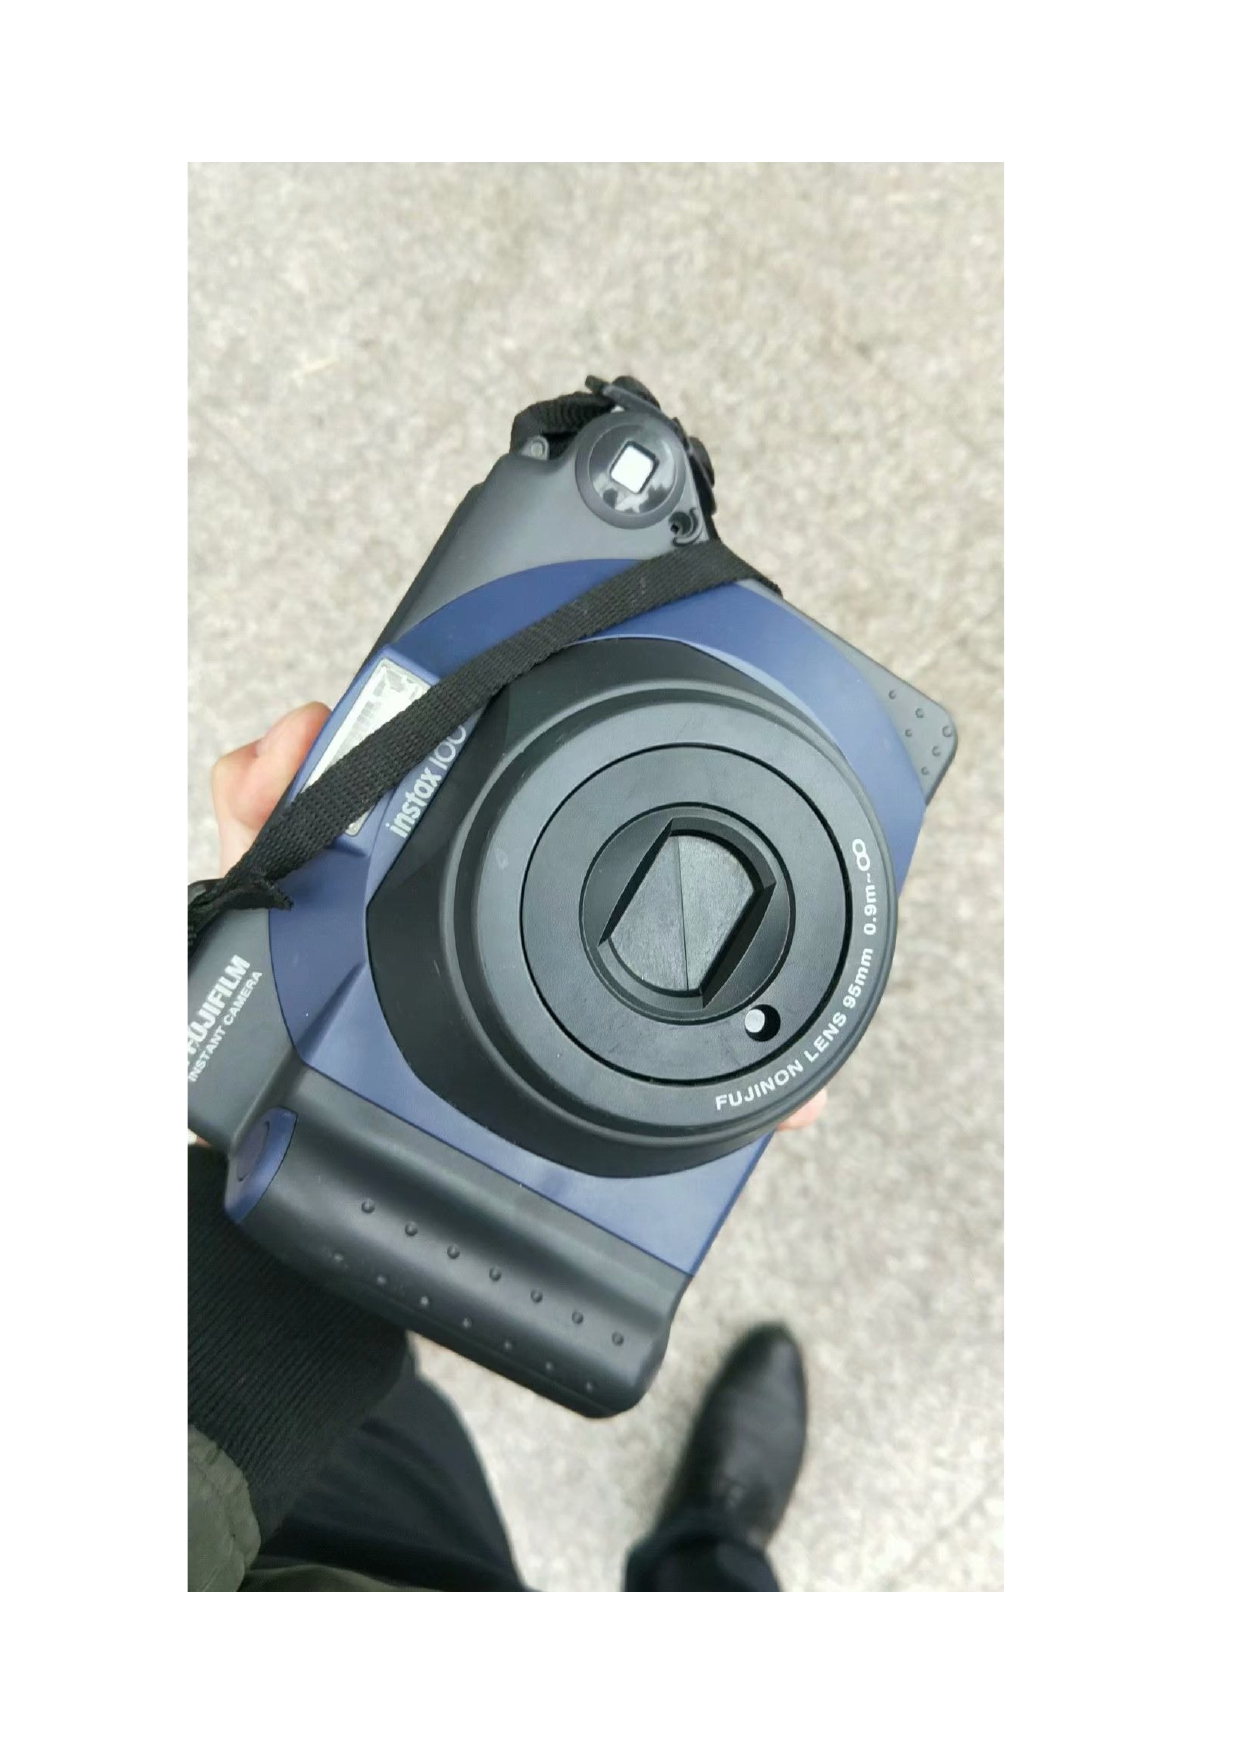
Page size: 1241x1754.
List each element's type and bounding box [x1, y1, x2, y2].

picture [187, 162, 1005, 1592]
